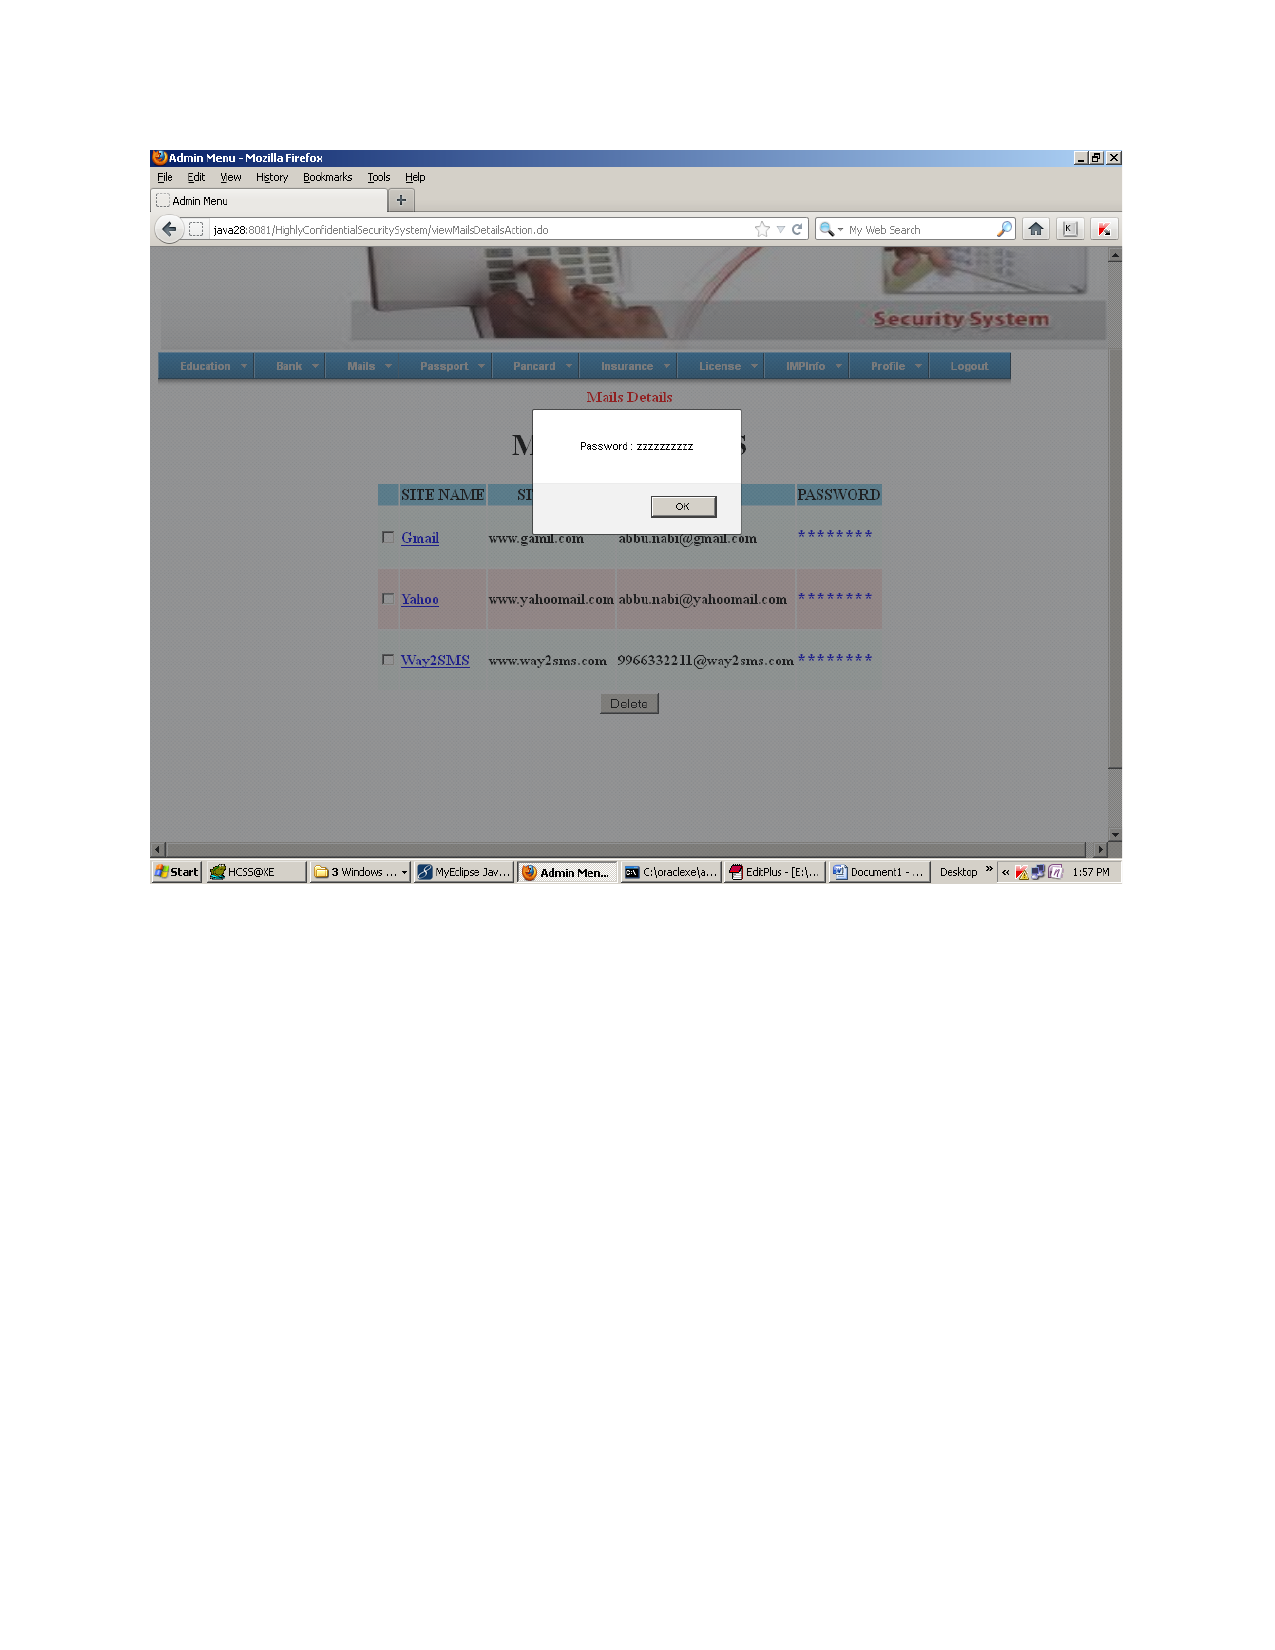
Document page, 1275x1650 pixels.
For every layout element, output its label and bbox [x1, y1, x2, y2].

picture [150, 150, 1123, 884]
